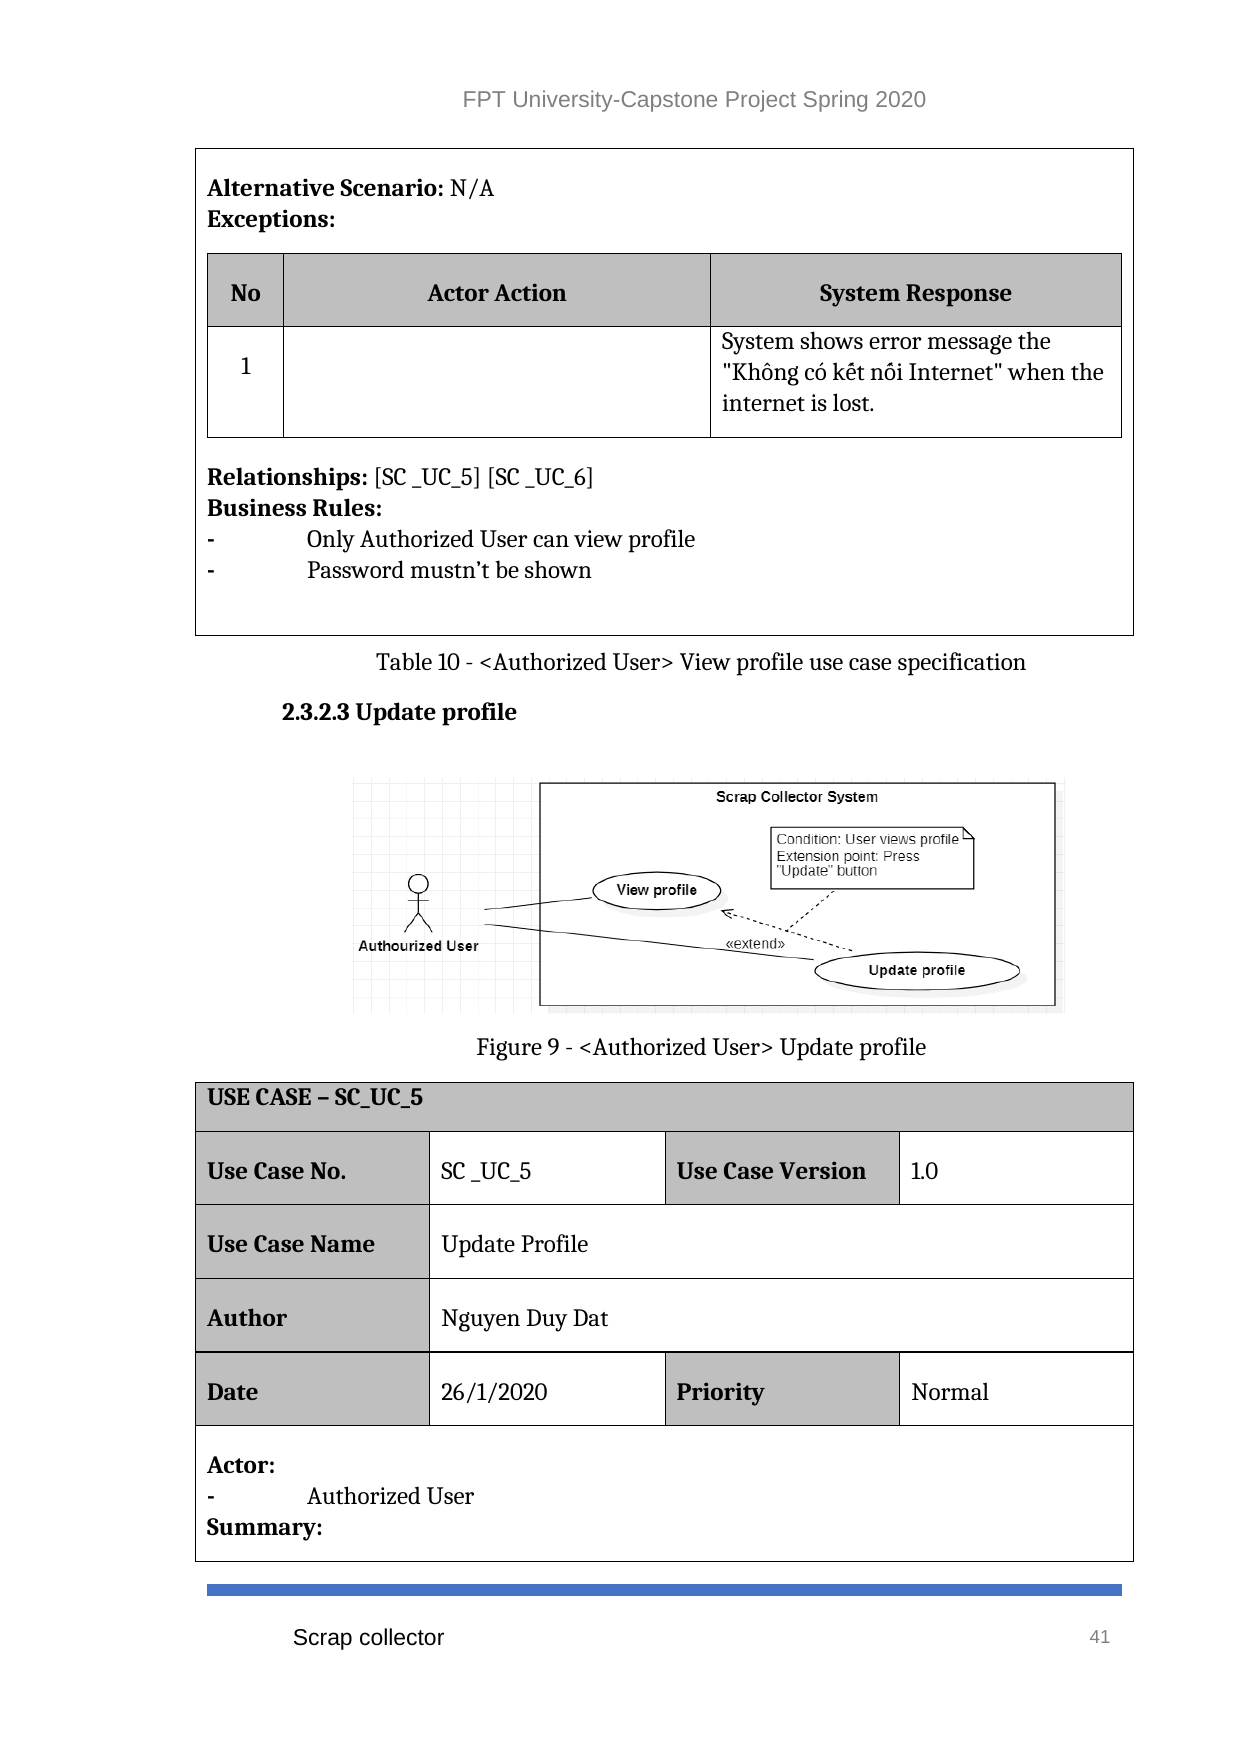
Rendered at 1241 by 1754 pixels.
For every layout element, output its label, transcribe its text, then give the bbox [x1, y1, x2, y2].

table_cell 26/1/2020 [430, 1353, 665, 1425]
table_cell Update Profile [430, 1205, 1133, 1278]
table_cell Date [196, 1353, 429, 1425]
table_cell Nguyen Duy Dat [430, 1279, 1133, 1351]
subtitle 2.3.2.3 Update profile [282, 698, 1122, 726]
table_header USE CASE – SC_UC_5 [196, 1083, 1133, 1131]
table_cell Use Case Name [196, 1205, 429, 1278]
table_cell Author [196, 1279, 429, 1351]
table_cell SC _UC_5 [430, 1132, 665, 1204]
table_cell 1.0 [900, 1132, 1133, 1204]
text Figure 9 - <Authorized User> Update profile [207, 1033, 1122, 1061]
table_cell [196, 1426, 1133, 1561]
table_cell Use Case No. [196, 1132, 429, 1204]
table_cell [196, 149, 1133, 634]
text Table 10 - <Authorized User> View profile use case specification [207, 648, 1122, 677]
table_cell Priority [666, 1353, 899, 1425]
table_cell Normal [900, 1353, 1133, 1425]
table_cell Use Case Version [666, 1132, 899, 1204]
picture [351, 778, 1067, 1014]
